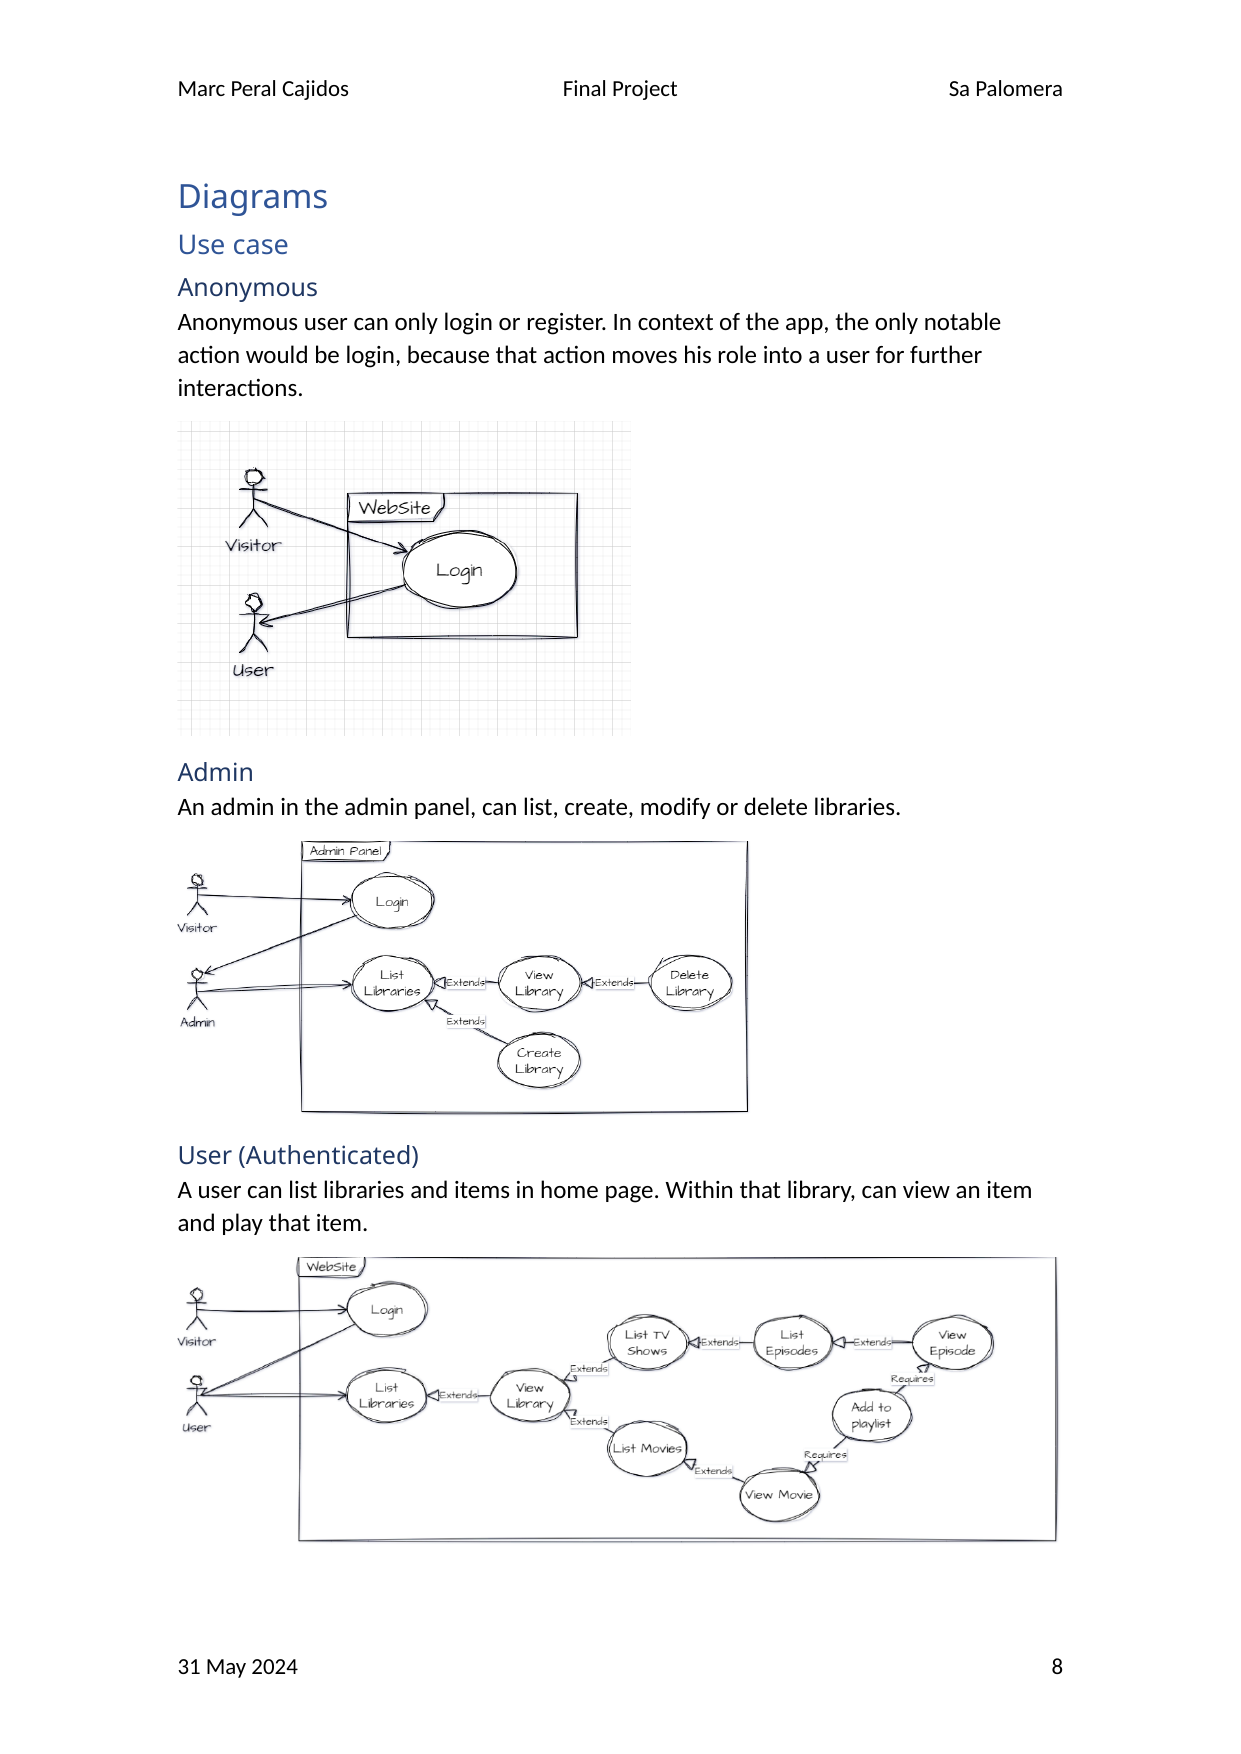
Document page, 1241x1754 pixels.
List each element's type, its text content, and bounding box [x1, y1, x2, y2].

picture [177, 1257, 1063, 1548]
text An admin in the admin panel, can list, create, modify or delete libraries. [177, 791, 1063, 822]
picture [177, 421, 631, 736]
picture [177, 841, 755, 1119]
subtitle User (Authenticated) [177, 1138, 1063, 1172]
subtitle Admin [177, 754, 1063, 789]
text Anonymous user can only login or register. In context of the app, the only notable action would be login, because that action moves his role into a user for further interactions. [177, 306, 1063, 403]
text A user can list libraries and items in home page. Within that library, can view an item and play that item. [177, 1174, 1063, 1238]
subtitle Diagrams [177, 173, 1063, 218]
subtitle Use case [177, 226, 1063, 263]
subtitle Anonymous [177, 270, 1063, 304]
